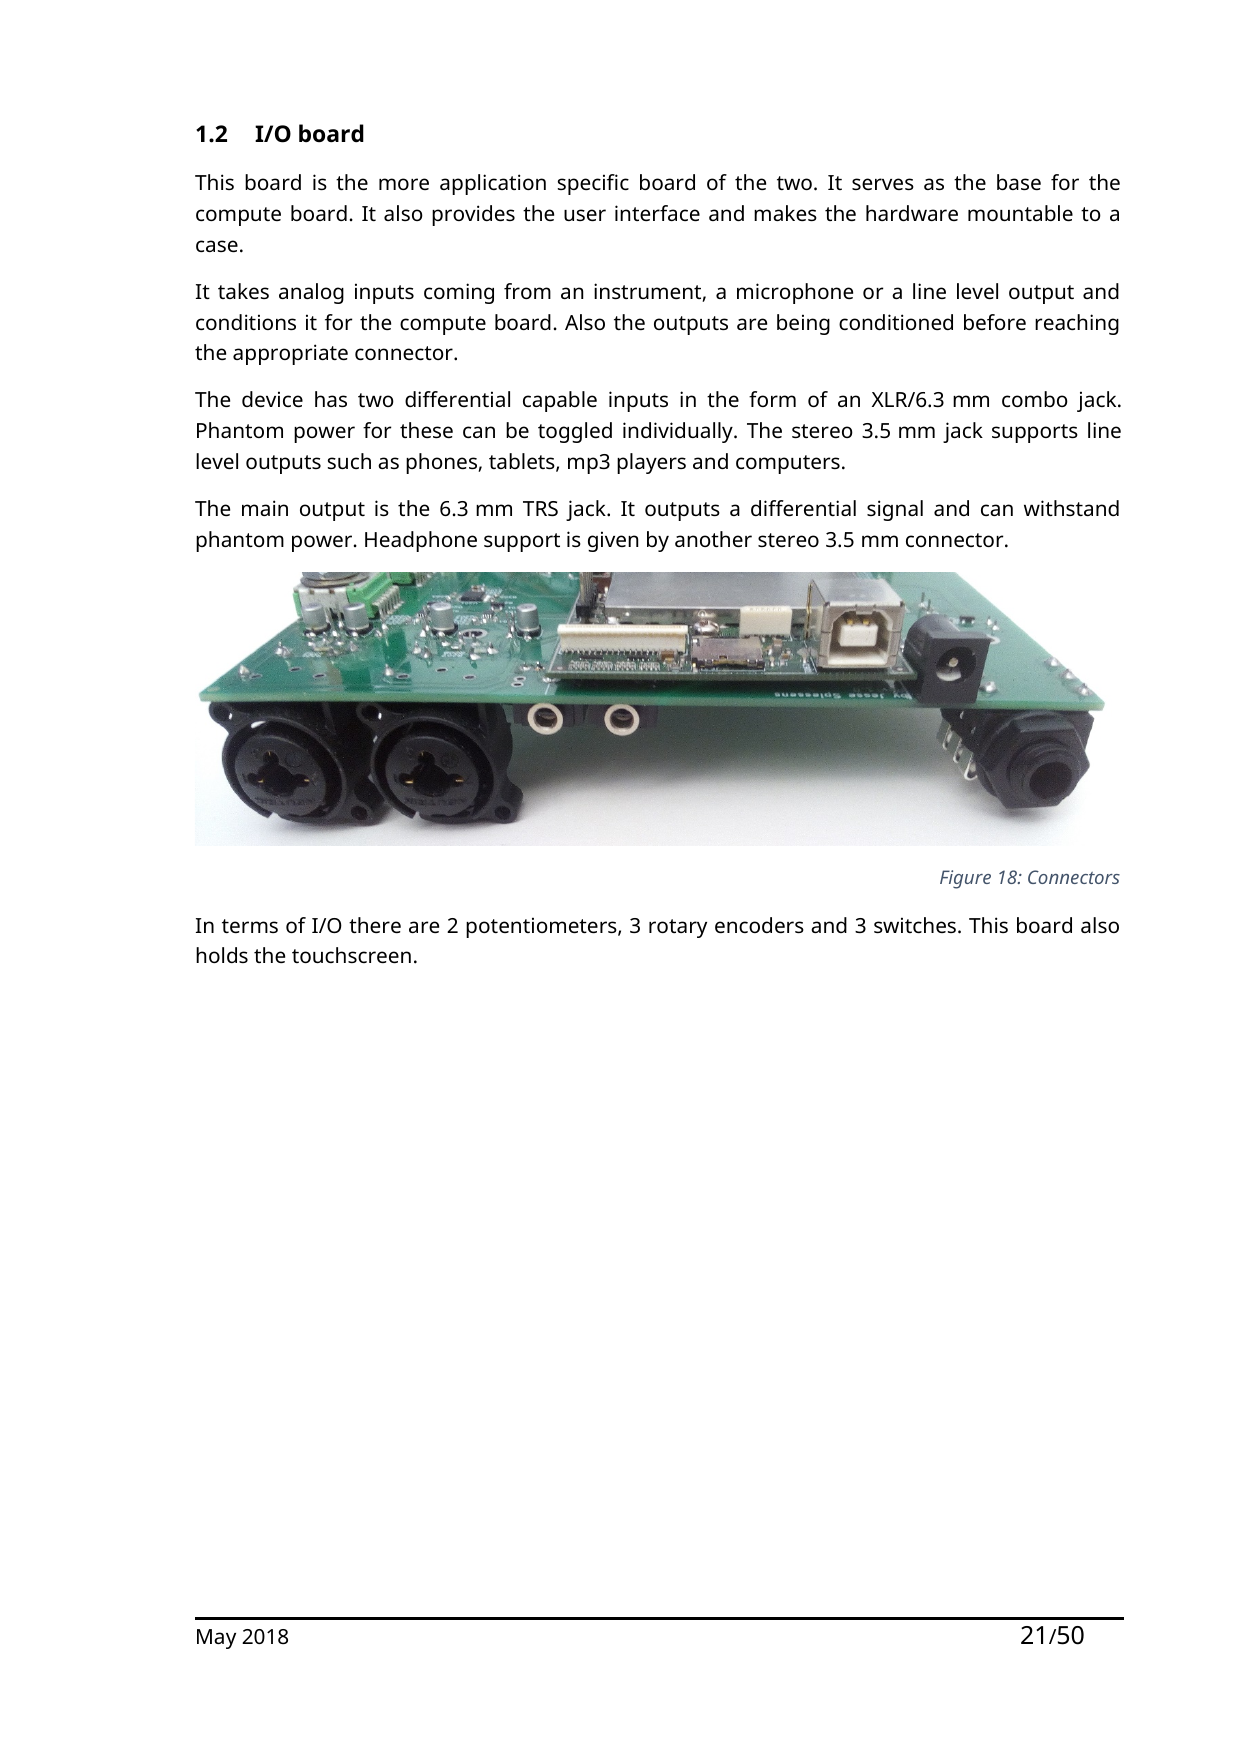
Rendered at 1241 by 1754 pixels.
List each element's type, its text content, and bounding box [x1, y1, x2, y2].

text In terms of I/O there are 2 potentiometers, 3 rotary encoders and 3 switches. This board also holds the touchscreen. [195, 911, 1122, 970]
subtitle I/O board [195, 118, 1122, 149]
picture [194, 572, 1120, 846]
text The device has two differential capable inputs in the form of an XLR/6.3 mm combo jack. Phantom power for these can be toggled individually. The stereo 3.5 mm jack supports line level outputs such as phones, tablets, mp3 players and computers. [195, 386, 1122, 475]
text Figure 18: Connectors [195, 864, 1122, 890]
text The main output is the 6.3 mm TRS jack. It outputs a differential signal and can withstand phantom power. Headphone support is given by another stereo 3.5 mm connector. [195, 494, 1122, 553]
text This board is the more application specific board of the two. It serves as the base for the compute board. It also provides the user interface and makes the hardware mountable to a case. [195, 168, 1122, 258]
text It takes analog inputs coming from an instrument, a microphone or a line level output and conditions it for the compute board. Also the outputs are being conditioned before reaching the appropriate connector. [195, 277, 1122, 367]
